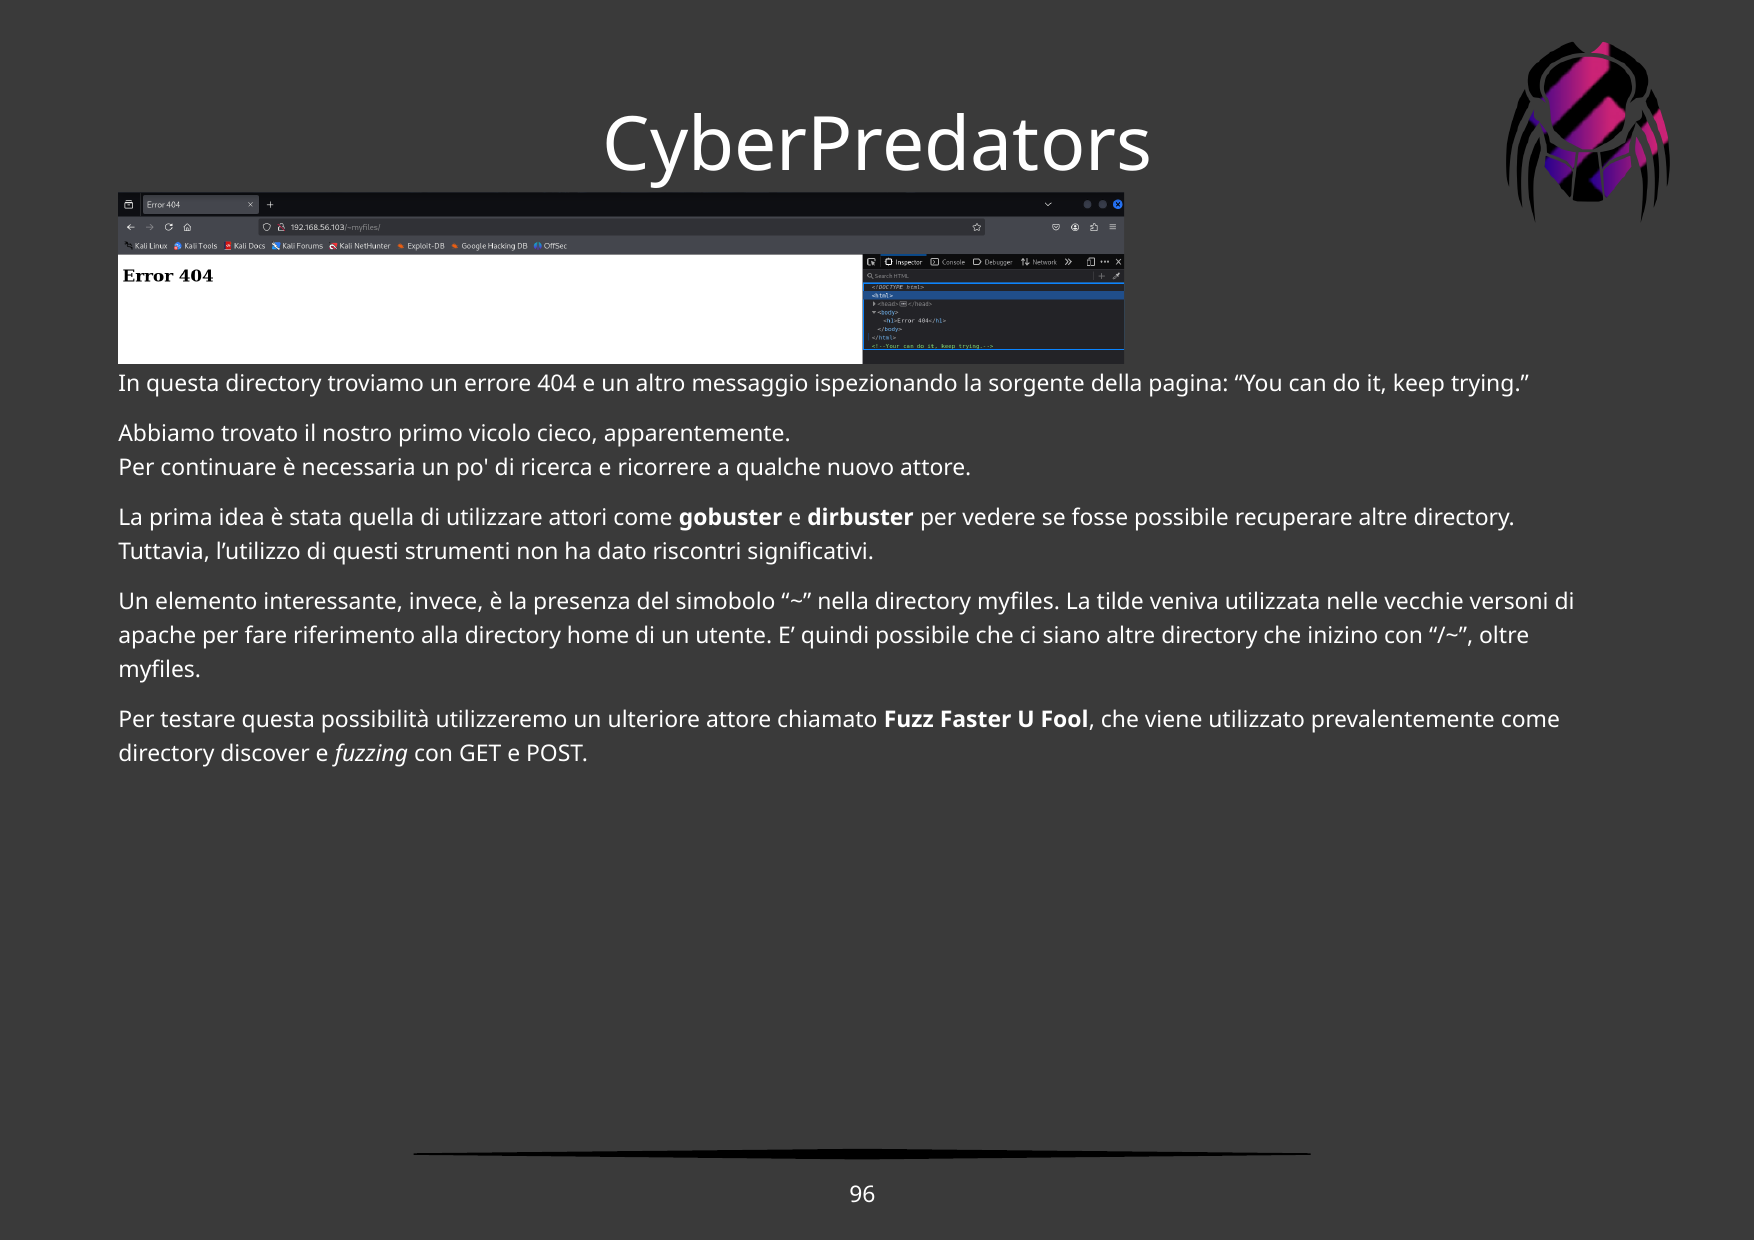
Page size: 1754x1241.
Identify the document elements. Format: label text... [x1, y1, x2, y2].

picture [118, 192, 1125, 364]
text La prima idea è stata quella di utilizzare attori come gobuster e dirbuster per vedere se fosse possibile recuperare altre directory. Tuttavia, l’utilizzo di questi strumenti non ha dato riscontri significativi. [118, 501, 1606, 566]
text Per testare questa possibilità utilizzeremo un ulteriore attore chiamato Fuzz Faster U Fool, che viene utilizzato prevalentemente come directory discover e fuzzing con GET e POST. [118, 703, 1606, 768]
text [118, 192, 1606, 398]
text Un elemento interessante, invece, è la presenza del simobolo “~” nella directory myfiles. La tilde veniva utilizzata nelle vecchie versoni di apache per fare riferimento alla directory home di un utente. E’ quindi possibile che ci siano altre directory che inizino con “/~”, oltre myfiles. [118, 585, 1606, 684]
picture [1496, 40, 1679, 224]
text Abbiamo trovato il nostro primo vicolo cieco, apparentemente. Per continuare è necessaria un po' di ricerca e ricorrere a qualche nuovo attore. [118, 417, 1606, 482]
